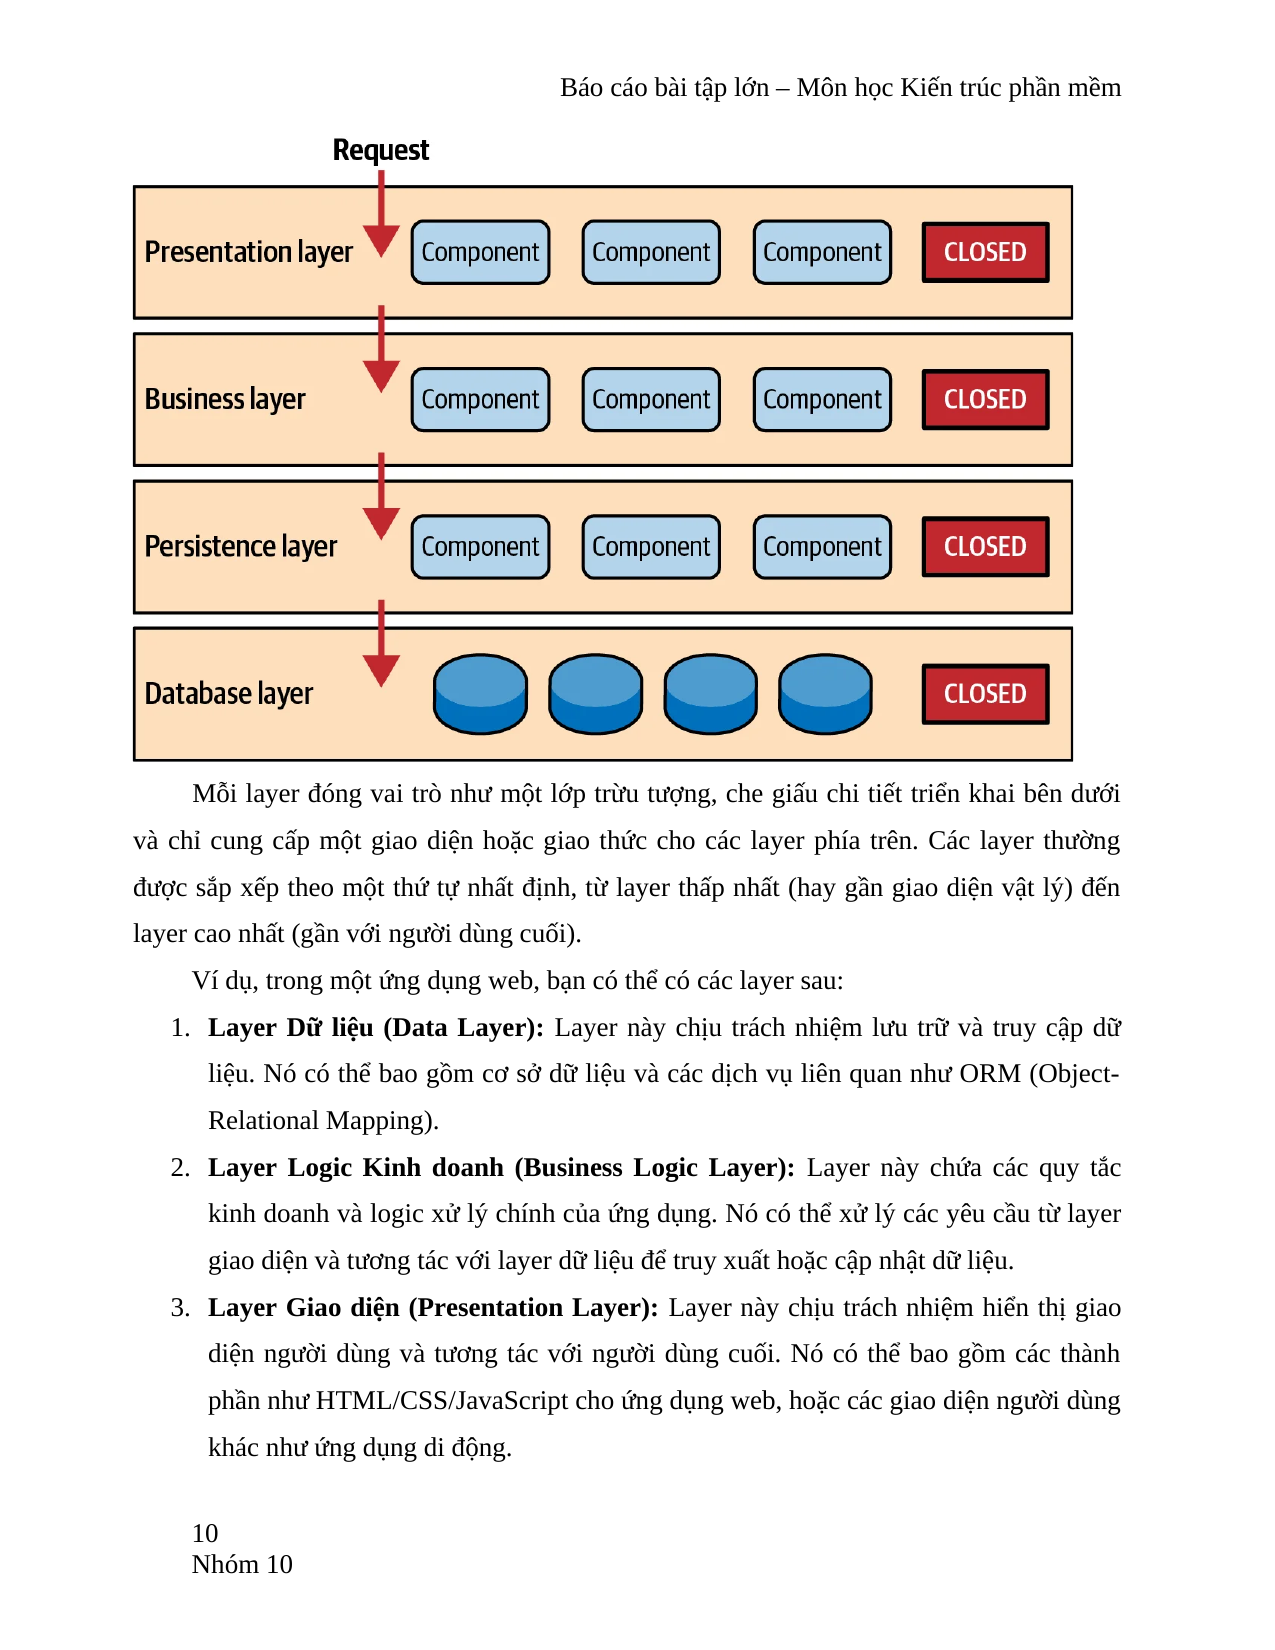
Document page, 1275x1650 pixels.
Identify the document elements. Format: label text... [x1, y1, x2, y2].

text Mỗi layer đóng vai trò như một lớp trừu tượng, che giấu chi tiết triển khai bên dưới và chỉ cung cấp một giao diện hoặc giao thức cho các layer phía trên. Các layer thường được sắp xếp theo một thứ tự nhất định, từ layer thấp nhất (hay gần giao diện vật lý) đến layer cao nhất (gần với người dùng cuối). [133, 777, 1122, 948]
picture [132, 133, 1074, 762]
list Layer Dữ liệu (Data Layer): Layer này chịu trách nhiệm lưu trữ và truy cập dữ liệu. Nó có thể bao gồm cơ sở dữ liệu và các dịch vụ liên quan như ORM (Object-Relational Mapping). [170, 1011, 1122, 1135]
list Layer Giao diện (Presentation Layer): Layer này chịu trách nhiệm hiển thị giao diện người dùng và tương tác với người dùng cuối. Nó có thể bao gồm các thành phần như HTML/CSS/JavaScript cho ứng dụng web, hoặc các giao diện người dùng khác như ứng dụng di động. [170, 1291, 1122, 1462]
list Layer Logic Kinh doanh (Business Logic Layer): Layer này chứa các quy tắc kinh doanh và logic xử lý chính của ứng dụng. Nó có thể xử lý các yêu cầu từ layer giao diện và tương tác với layer dữ liệu để truy xuất hoặc cập nhật dữ liệu. [170, 1151, 1122, 1275]
text Ví dụ, trong một ứng dụng web, bạn có thể có các layer sau: [133, 964, 1122, 995]
